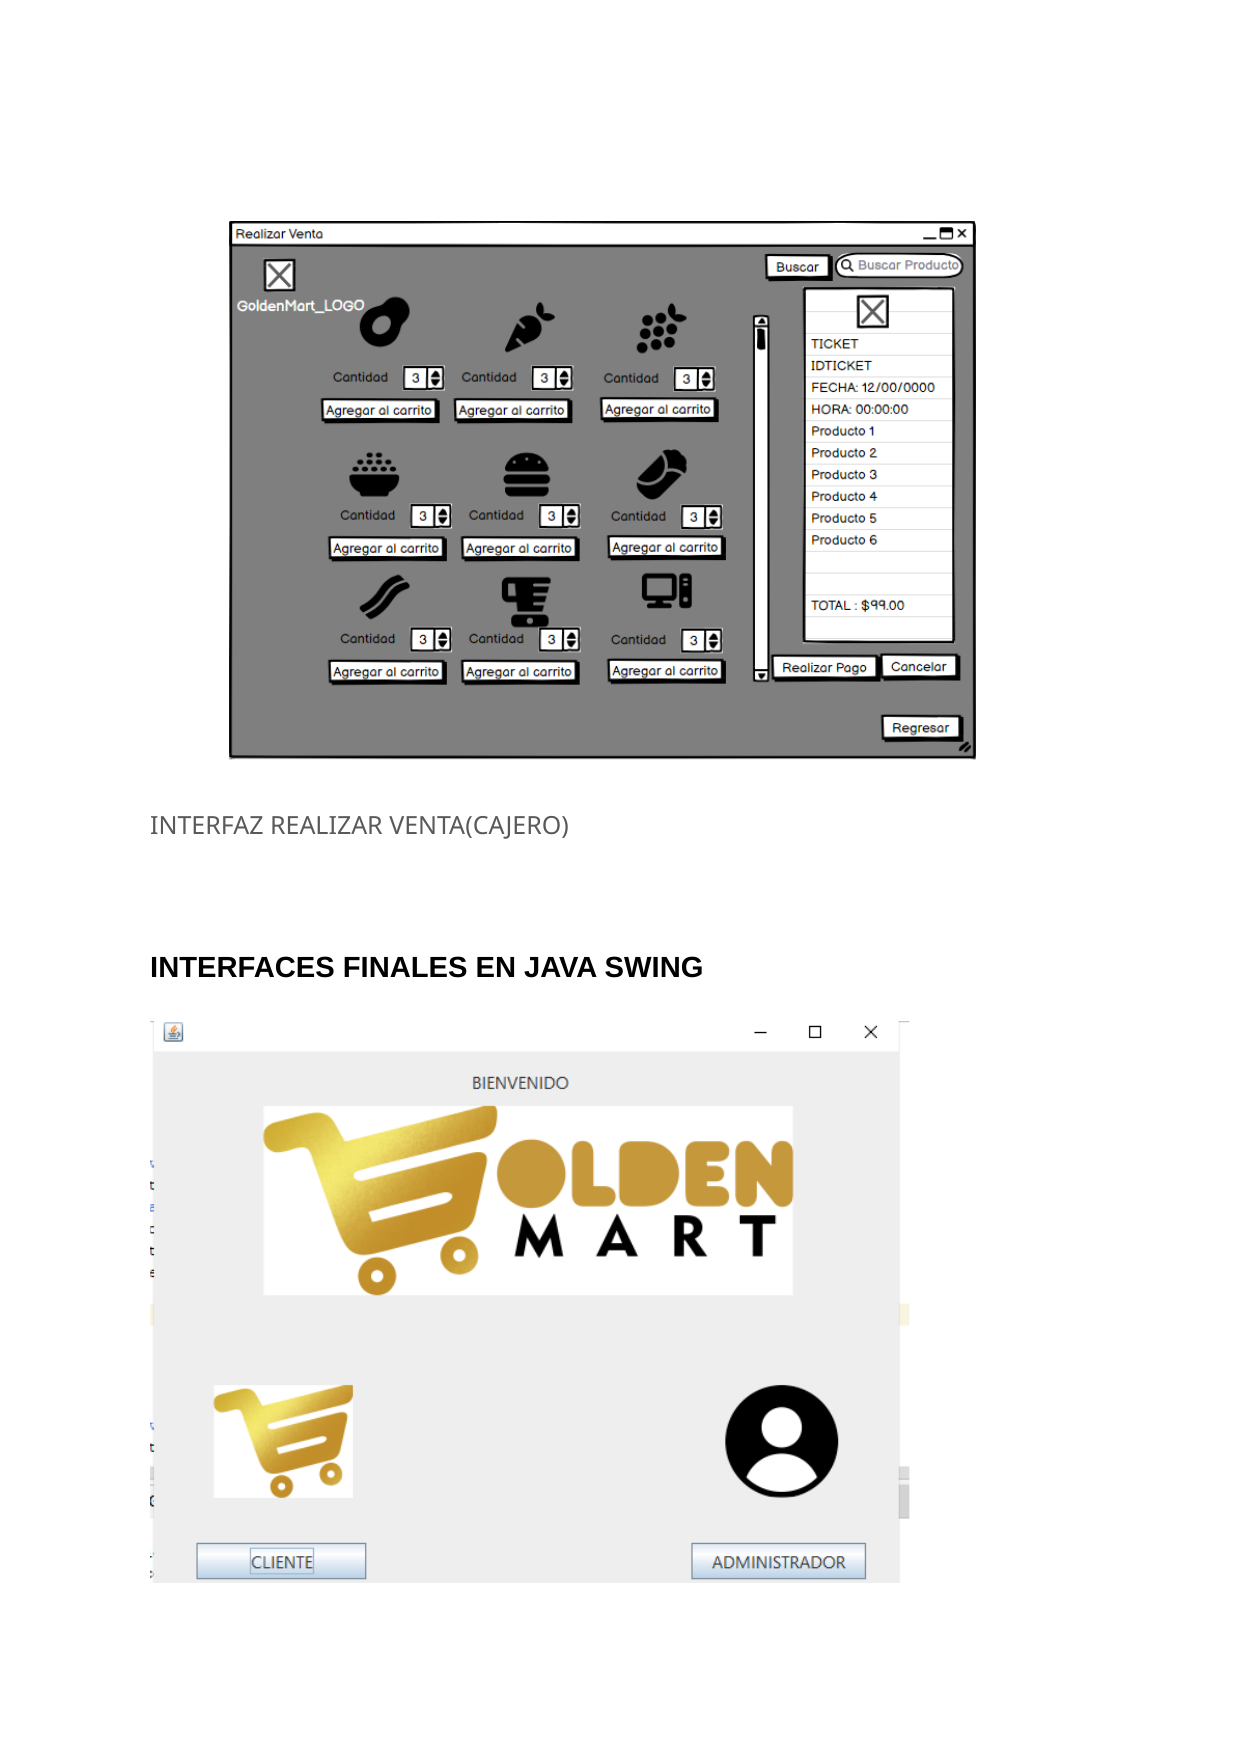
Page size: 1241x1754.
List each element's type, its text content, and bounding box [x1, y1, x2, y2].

picture [225, 221, 983, 770]
text INTERFAZ REALIZAR VENTA(CAJERO) [150, 807, 1015, 841]
picture [150, 1021, 910, 1583]
subtitle INTERFACES FINALES EN JAVA SWING [150, 951, 1015, 984]
